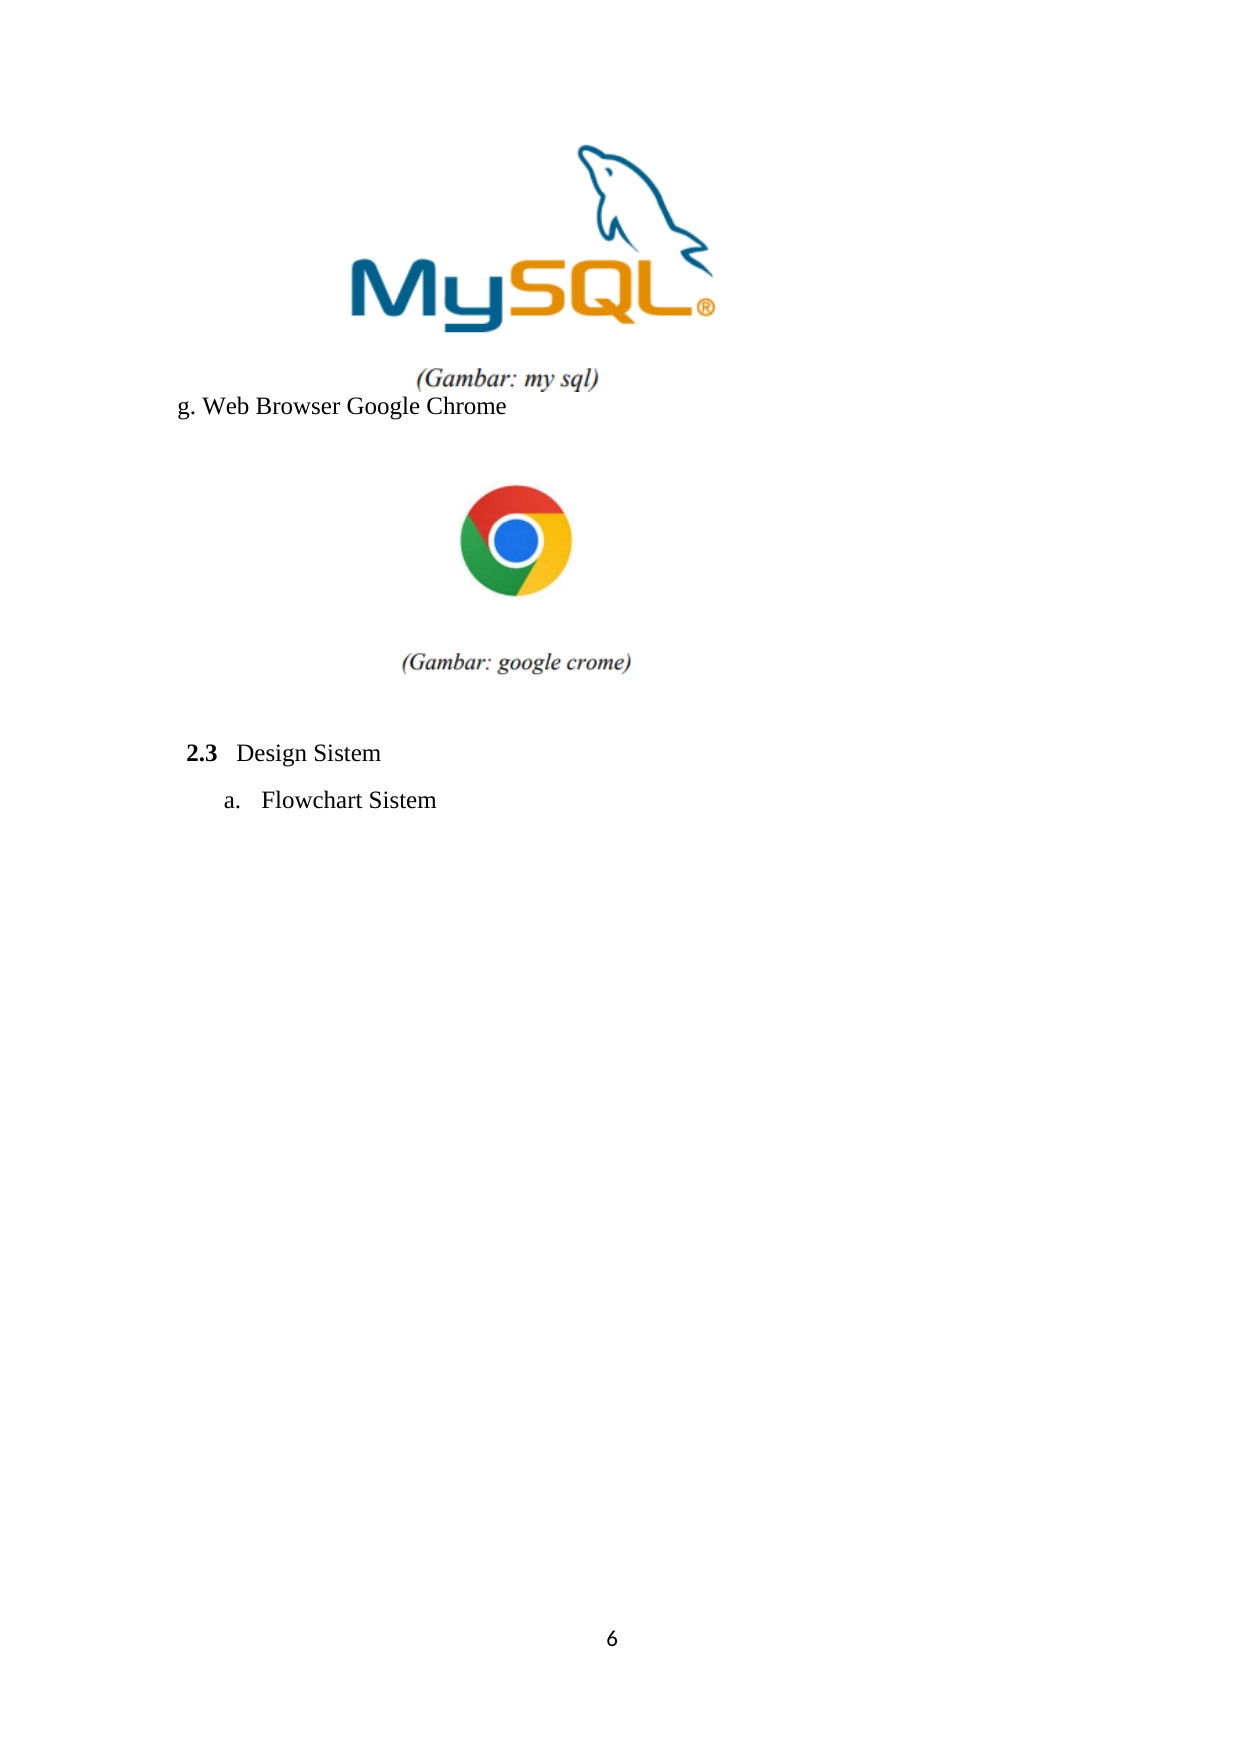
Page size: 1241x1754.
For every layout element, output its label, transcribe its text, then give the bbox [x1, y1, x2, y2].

picture [327, 141, 743, 392]
text 2.3 Design Sistem [186, 738, 1080, 766]
list Flowchart Sistem [223, 785, 1090, 814]
picture [327, 449, 697, 709]
